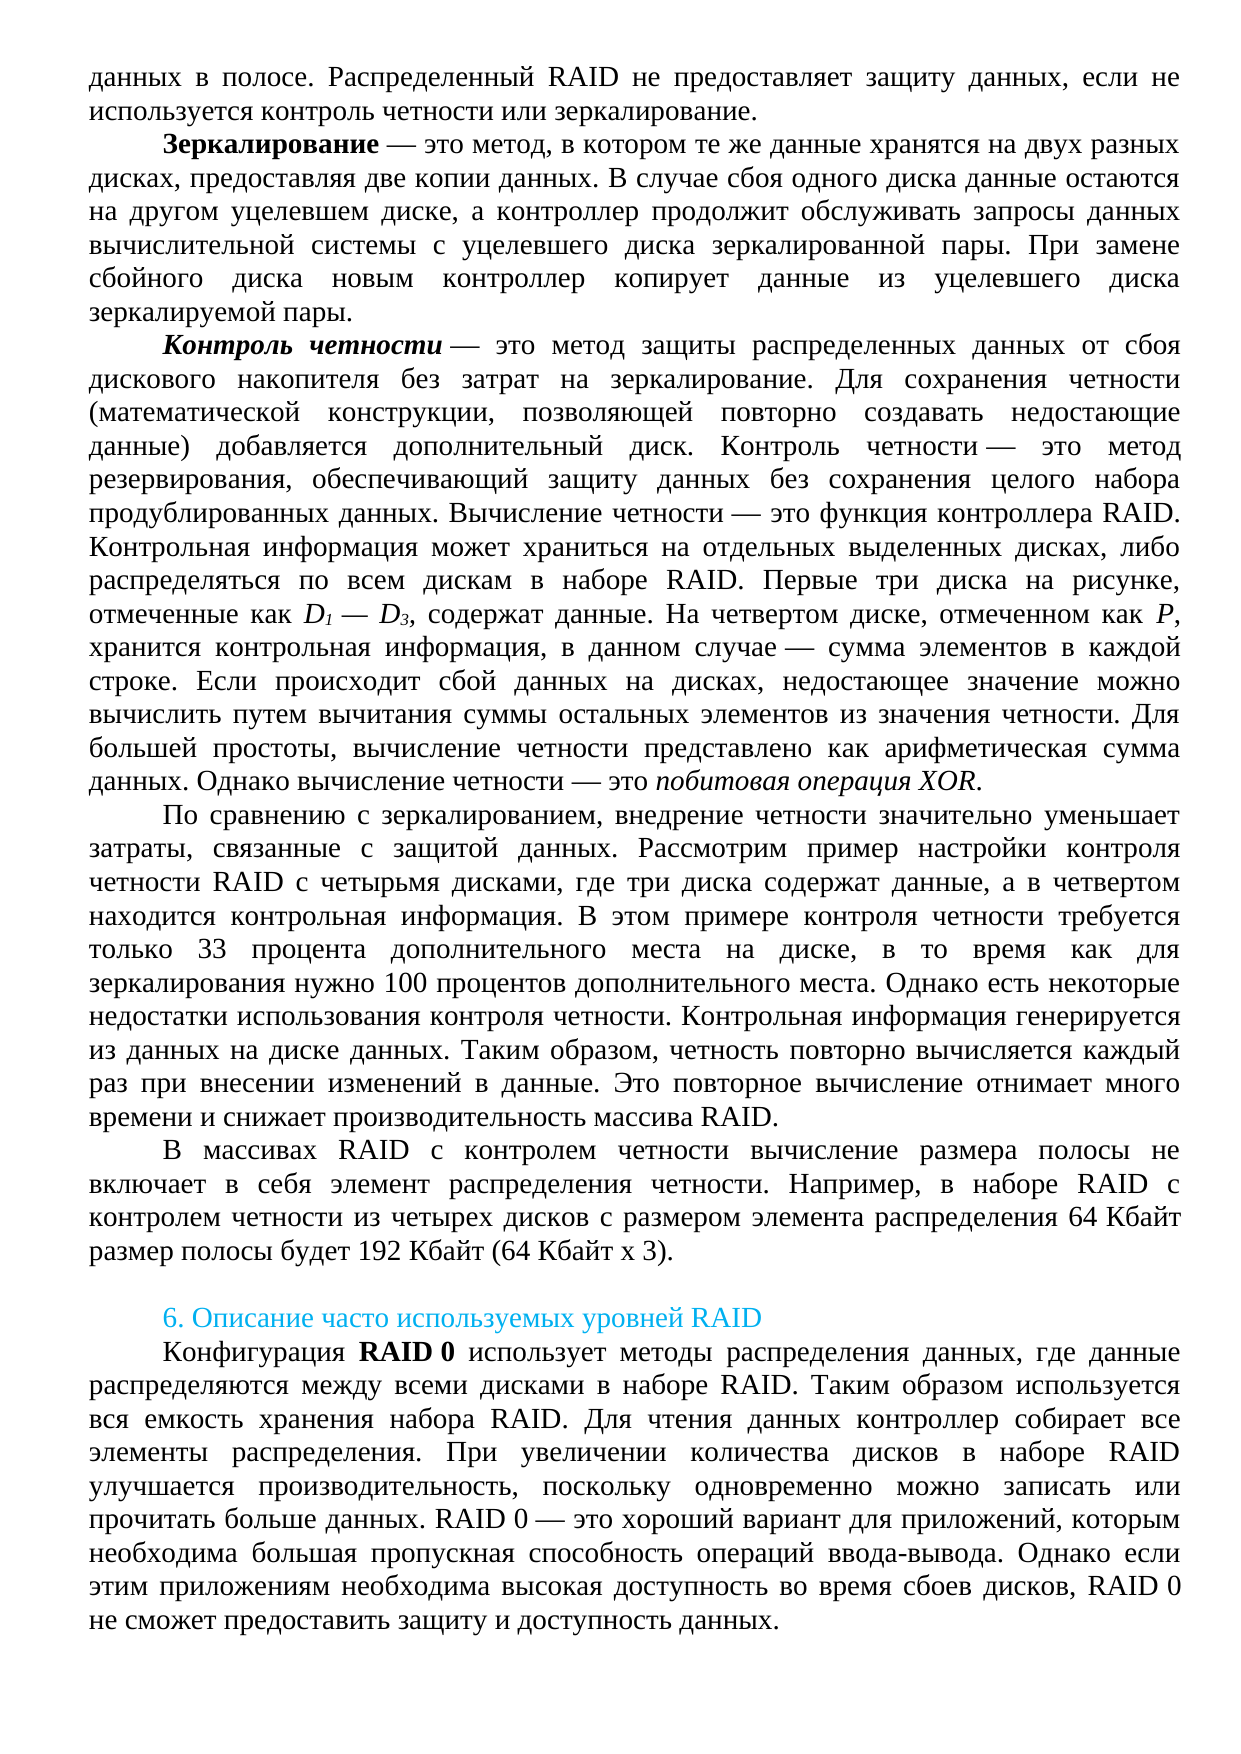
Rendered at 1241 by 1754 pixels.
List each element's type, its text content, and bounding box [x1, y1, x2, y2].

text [89, 59, 1181, 126]
text Зеркалирование — это метод, в котором те же данные хранятся на двух разных дисках, предоставляя две копии данных. В случае сбоя одного диска данные остаются на другом уцелевшем диске, а контроллер продолжит обслуживать запросы данных вычислительной системы с уцелевшего диска зеркалированной пары. При замене сбойного диска новым контроллер копирует данные из уцелевшего диска зеркалируемой пары. [89, 126, 1181, 327]
text Контроль четности — это метод защиты распределенных данных от сбоя дискового накопителя без затрат на зеркалирование. Для сохранения четности (математической конструкции, позволяющей повторно создавать недостающие данные) добавляется дополнительный диск. Контроль четности — это метод резервирования, обеспечивающий защиту данных без сохранения целого набора продублированных данных. Вычисление четности — это функция контроллера RAID. Контрольная информация может храниться на отдельных выделенных дисках, либо распределяться по всем дискам в наборе RAID. Первые три диска на рисунке, отмеченные как D1 — D3, содержат данные. На четвертом диске, отмеченном как P, хранится контрольная информация, в данном случае — сумма элементов в каждой строке. Если происходит сбой данных на дисках, недостающее значение можно вычислить путем вычитания суммы остальных элементов из значения четности. Для большей простоты, вычисление четности представлено как арифметическая сумма данных. Однако вычисление четности — это побитовая операция XOR. [89, 327, 1181, 797]
text Конфигурация RAID 0 использует методы распределения данных, где данные распределяются между всеми дисками в наборе RAID. Таким образом используется вся емкость хранения набора RAID. Для чтения данных контроллер собирает все элементы распределения. При увеличении количества дисков в наборе RAID улучшается производительность, поскольку одновременно можно записать или прочитать больше данных. RAID 0 — это хороший вариант для приложений, которым необходима большая пропускная способность операций ввода-вывода. Однако если этим приложениям необходима высокая доступность во время сбоев дисков, RAID 0 не сможет предоставить защиту и доступность данных. [89, 1334, 1181, 1636]
text По сравнению с зеркалированием, внедрение четности значительно уменьшает затраты, связанные с защитой данных. Рассмотрим пример настройки контроля четности RAID с четырьмя дисками, где три диска содержат данные, а в четвертом находится контрольная информация. В этом примере контроля четности требуется только 33 процента дополнительного места на диске, в то время как для зеркалирования нужно 100 процентов дополнительного места. Однако есть некоторые недостатки использования контроля четности. Контрольная информация генерируется из данных на диске данных. Таким образом, четность повторно вычисляется каждый раз при внесении изменений в данные. Это повторное вычисление отнимает много времени и снижает производительность массива RAID. [89, 797, 1181, 1132]
text В массивах RAID с контролем четности вычисление размера полосы не включает в себя элемент распределения четности. Например, в наборе RAID с контролем четности из четырех дисков с размером элемента распределения 64 Кбайт размер полосы будет 192 Кбайт (64 Кбайт x 3). [89, 1132, 1181, 1267]
text 6. Описание часто используемых уровней RAID [89, 1300, 1181, 1334]
